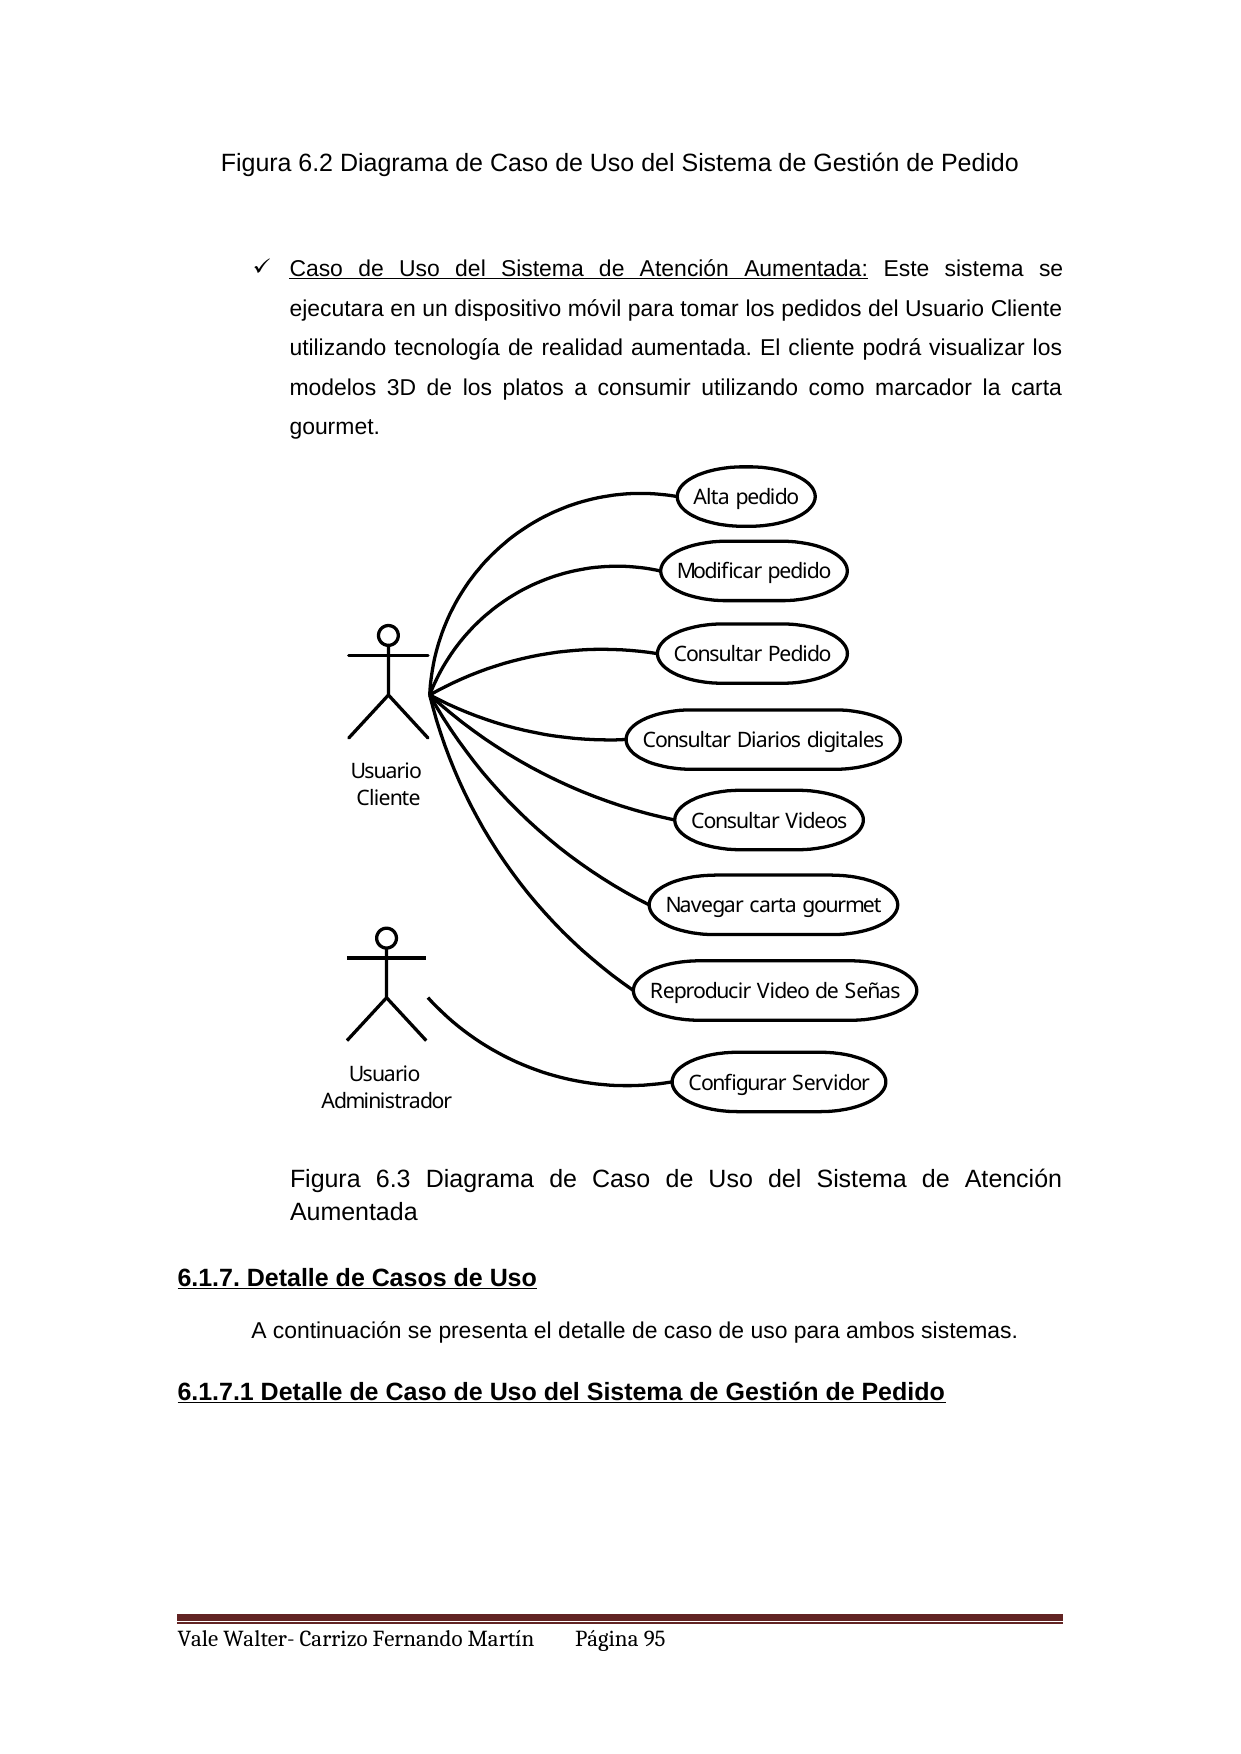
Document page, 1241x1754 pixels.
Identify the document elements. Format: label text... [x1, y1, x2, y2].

text 6.1.7.1 Detalle de Caso de Uso del Sistema de Gestión de Pedido [177, 1377, 1063, 1406]
text A continuación se presenta el detalle de caso de uso para ambos sistemas. [177, 1317, 1063, 1343]
text 6.1.7. Detalle de Casos de Uso [177, 1263, 1063, 1292]
list Caso de Uso del Sistema de Atención Aumentada: Este sistema se ejecutara en un dispositivo móvil para tomar los pedidos del Usuario Cliente utilizando tecnología de realidad aumentada. El cliente podrá visualizar los modelos 3D de los platos a consumir utilizando como marcador la carta gourmet. [252, 255, 1063, 439]
text Figura 6.3 Diagrama de Caso de Uso del Sistema de Atención Aumentada [290, 1164, 1063, 1226]
text Figura 6.2 Diagrama de Caso de Uso del Sistema de Gestión de Pedido [177, 148, 1063, 176]
